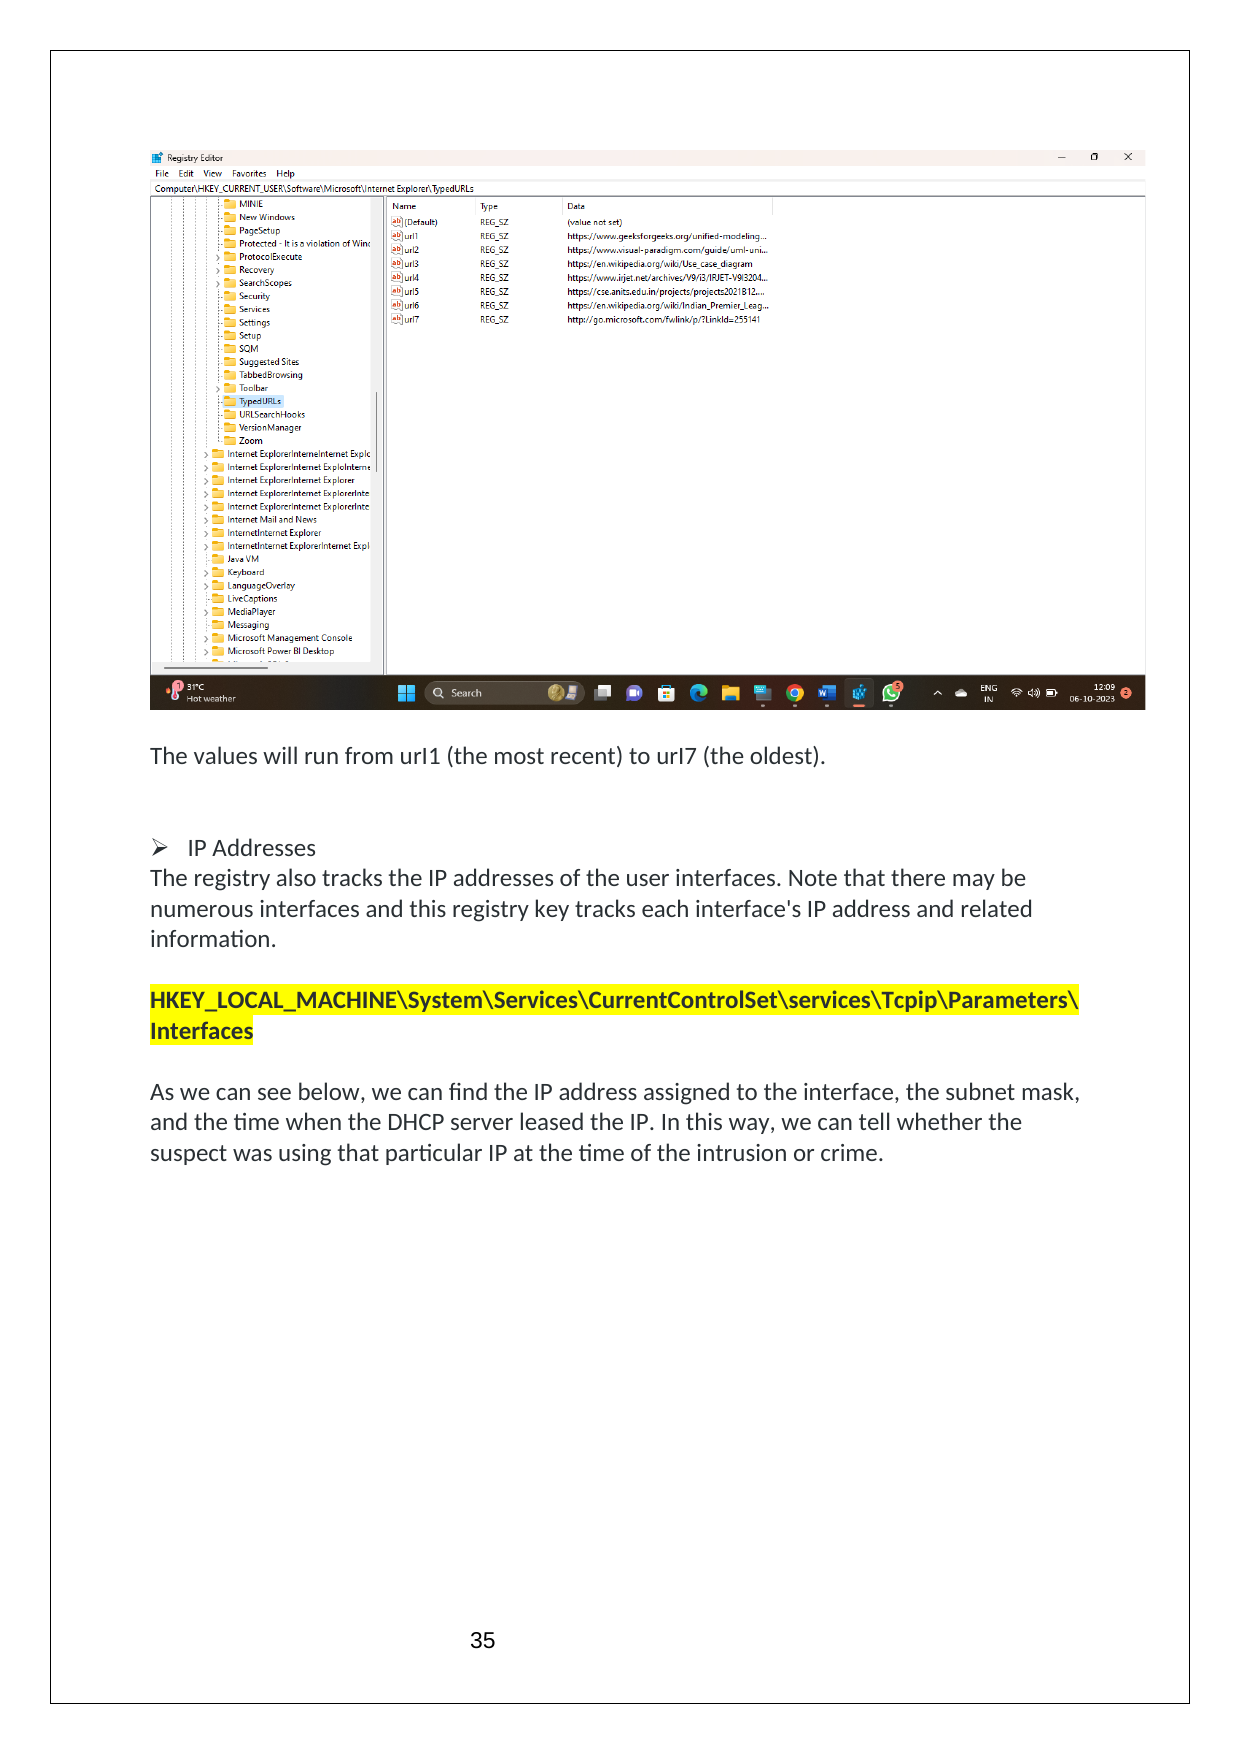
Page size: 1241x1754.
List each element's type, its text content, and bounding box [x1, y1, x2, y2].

subtitle IP Addresses [150, 832, 1090, 862]
text As we can see below, we can find the IP address assigned to the interface, the subnet mask, and the time when the DHCP server leased the IP. In this way, we can tell whether the suspect was using that particular IP at the time of the intrusion or crime. [150, 1076, 1090, 1167]
text HKEY_LOCAL_MACHINE\System\Services\CurrentControlSet\services\Tcpip\Parameters\Interfaces [253, 984, 1090, 1045]
text The values will run from urI1 (the most recent) to urI7 (the oldest). [150, 710, 1090, 771]
picture [150, 150, 1146, 710]
text The registry also tracks the IP addresses of the user interfaces. Note that there may be numerous interfaces and this registry key tracks each interface's IP address and related information. [150, 862, 1090, 954]
